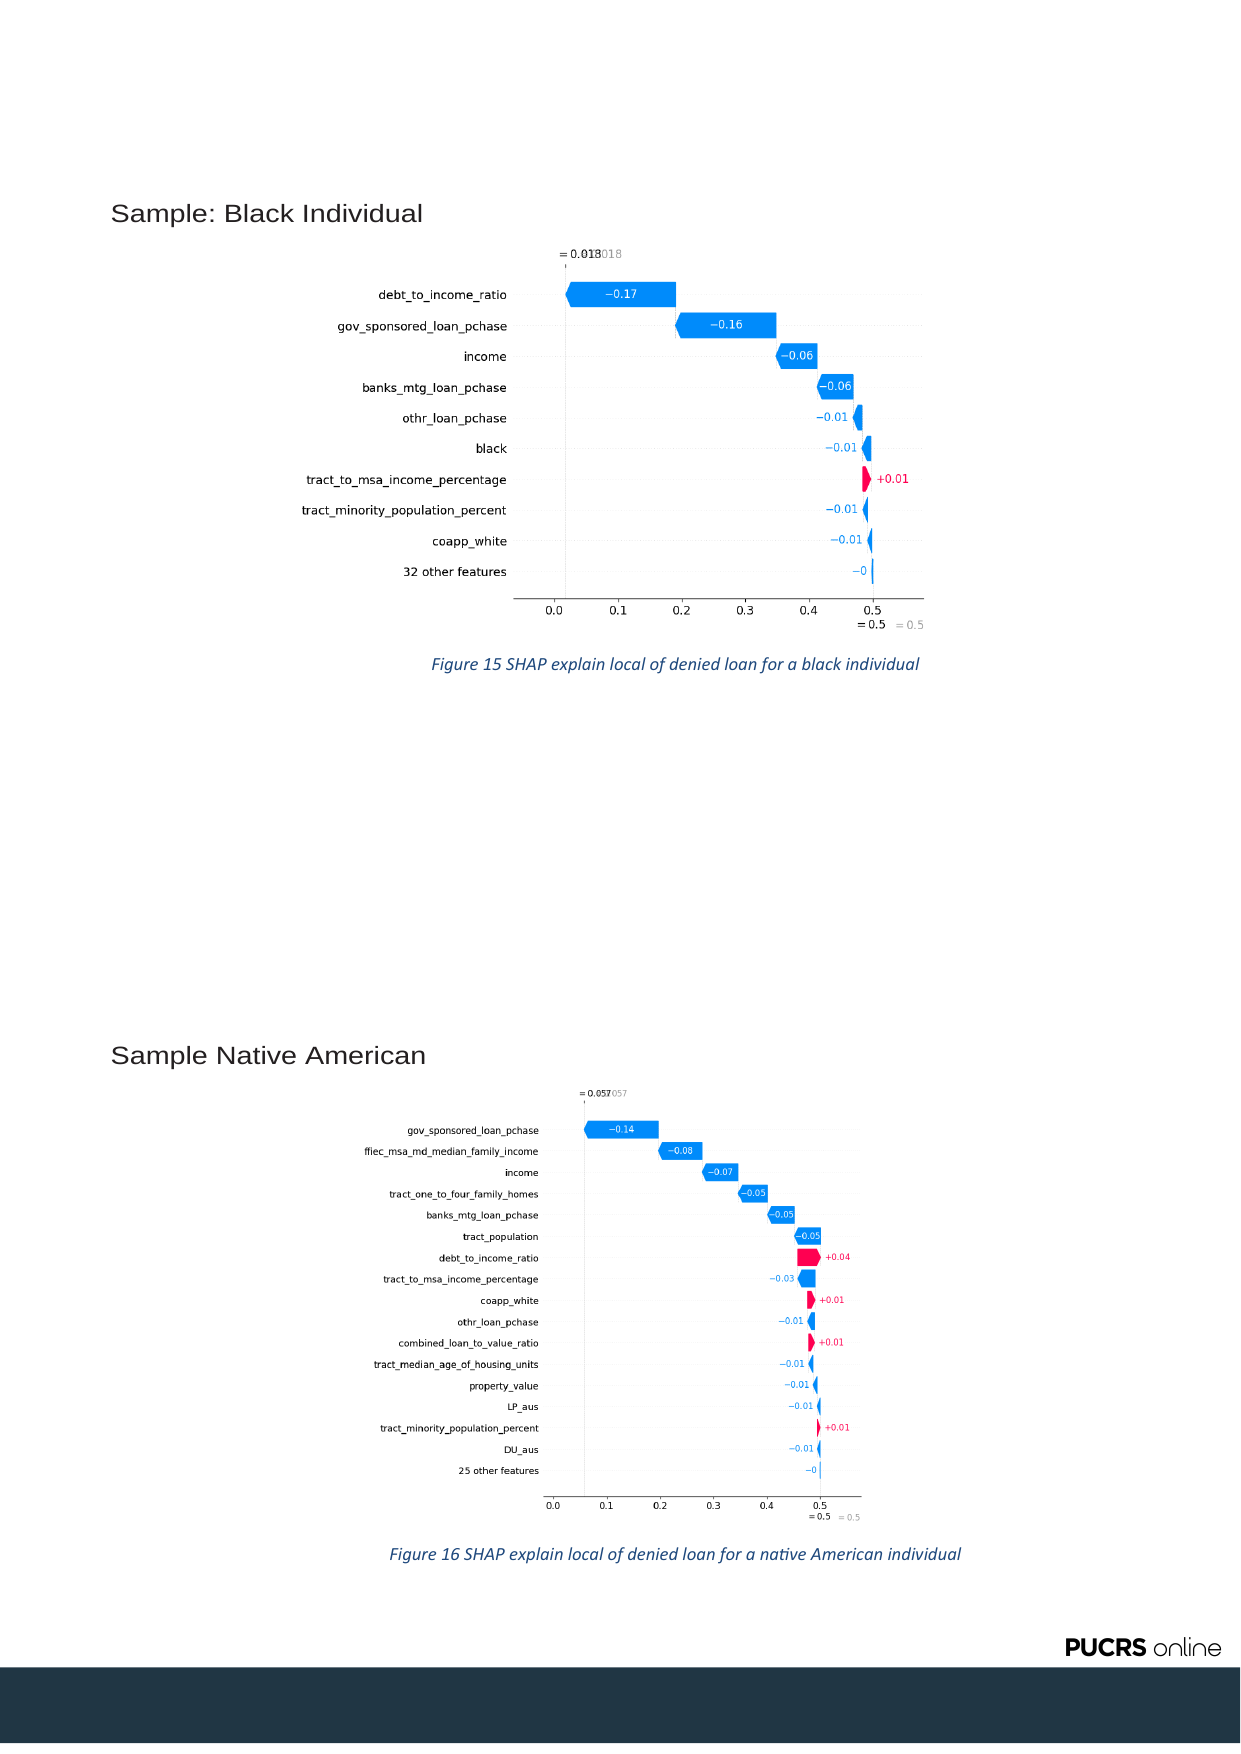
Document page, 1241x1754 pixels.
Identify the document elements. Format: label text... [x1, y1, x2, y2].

picture [295, 242, 930, 638]
picture [1064, 1636, 1222, 1658]
text Sample: Black Individual [110, 199, 1114, 228]
text Sample Native American [110, 1041, 1114, 1070]
picture [359, 1084, 865, 1527]
